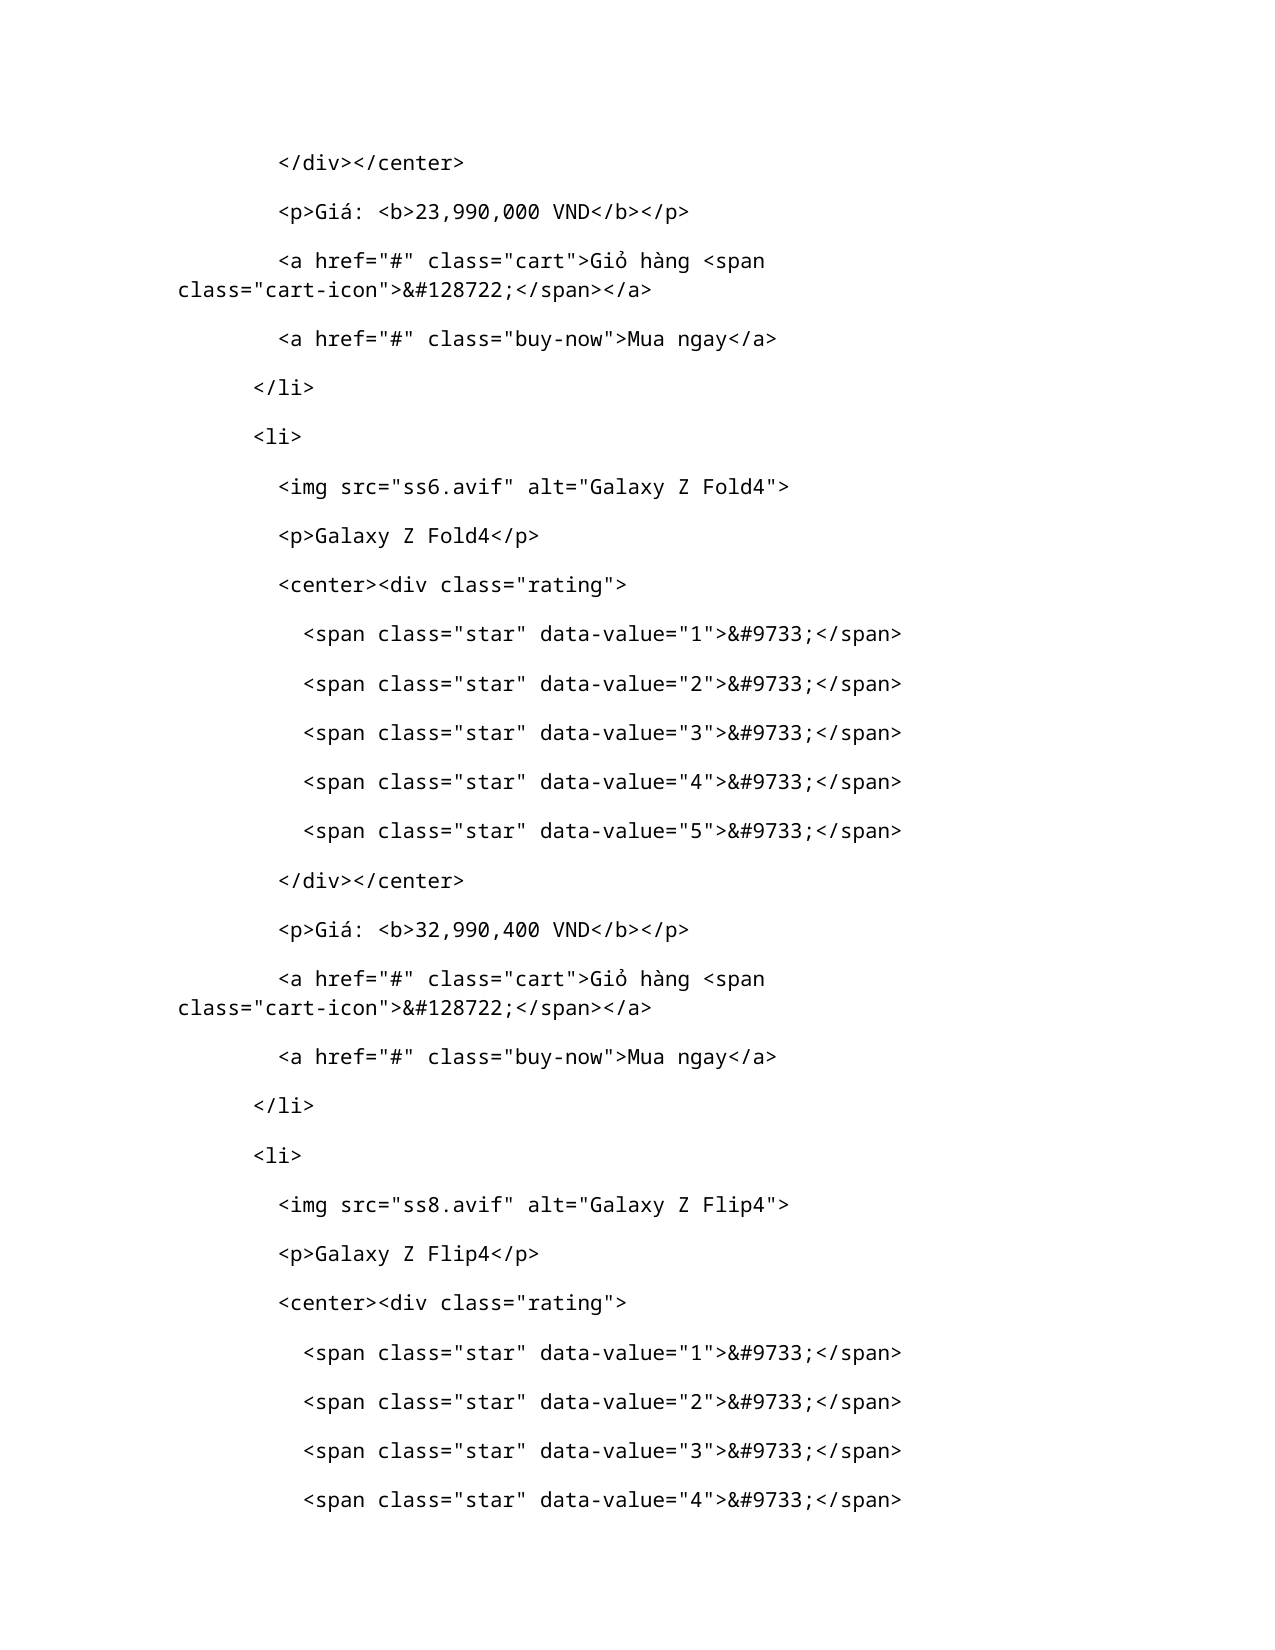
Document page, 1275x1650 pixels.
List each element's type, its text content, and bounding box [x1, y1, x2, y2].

text <li> [177, 422, 1186, 451]
text <img src="ss8.avif" alt="Galaxy Z Flip4"> [177, 1190, 1186, 1218]
text <span class="star" data-value="4">&#9733;</span> [177, 1486, 1186, 1514]
text <span class="star" data-value="2">&#9733;</span> [177, 1387, 1186, 1416]
text <a href="#" class="buy-now">Mua ngay</a> [177, 324, 1186, 352]
text <p>Galaxy Z Flip4</p> [177, 1239, 1186, 1268]
text <a href="#" class="cart">Giỏ hàng <span class="cart-icon">&#128722;</span></a> [177, 246, 1186, 303]
text <p>Giá: <b>32,990,400 VND</b></p> [177, 915, 1186, 944]
text <a href="#" class="buy-now">Mua ngay</a> [177, 1042, 1186, 1071]
text </li> [177, 373, 1186, 402]
text <span class="star" data-value="1">&#9733;</span> [177, 1338, 1186, 1366]
text <span class="star" data-value="3">&#9733;</span> [177, 1436, 1186, 1465]
text <span class="star" data-value="2">&#9733;</span> [177, 669, 1186, 697]
text </div></center> [177, 148, 1186, 176]
text <p>Giá: <b>23,990,000 VND</b></p> [177, 197, 1186, 225]
text <p>Galaxy Z Fold4</p> [177, 521, 1186, 549]
text <span class="star" data-value="3">&#9733;</span> [177, 718, 1186, 747]
text <span class="star" data-value="4">&#9733;</span> [177, 767, 1186, 796]
text <span class="star" data-value="5">&#9733;</span> [177, 817, 1186, 845]
text <center><div class="rating"> [177, 570, 1186, 599]
text <li> [177, 1141, 1186, 1169]
text </li> [177, 1091, 1186, 1120]
text <center><div class="rating"> [177, 1288, 1186, 1317]
text <a href="#" class="cart">Giỏ hàng <span class="cart-icon">&#128722;</span></a> [177, 964, 1186, 1021]
text <img src="ss6.avif" alt="Galaxy Z Fold4"> [177, 472, 1186, 500]
text <span class="star" data-value="1">&#9733;</span> [177, 619, 1186, 648]
text </div></center> [177, 866, 1186, 894]
